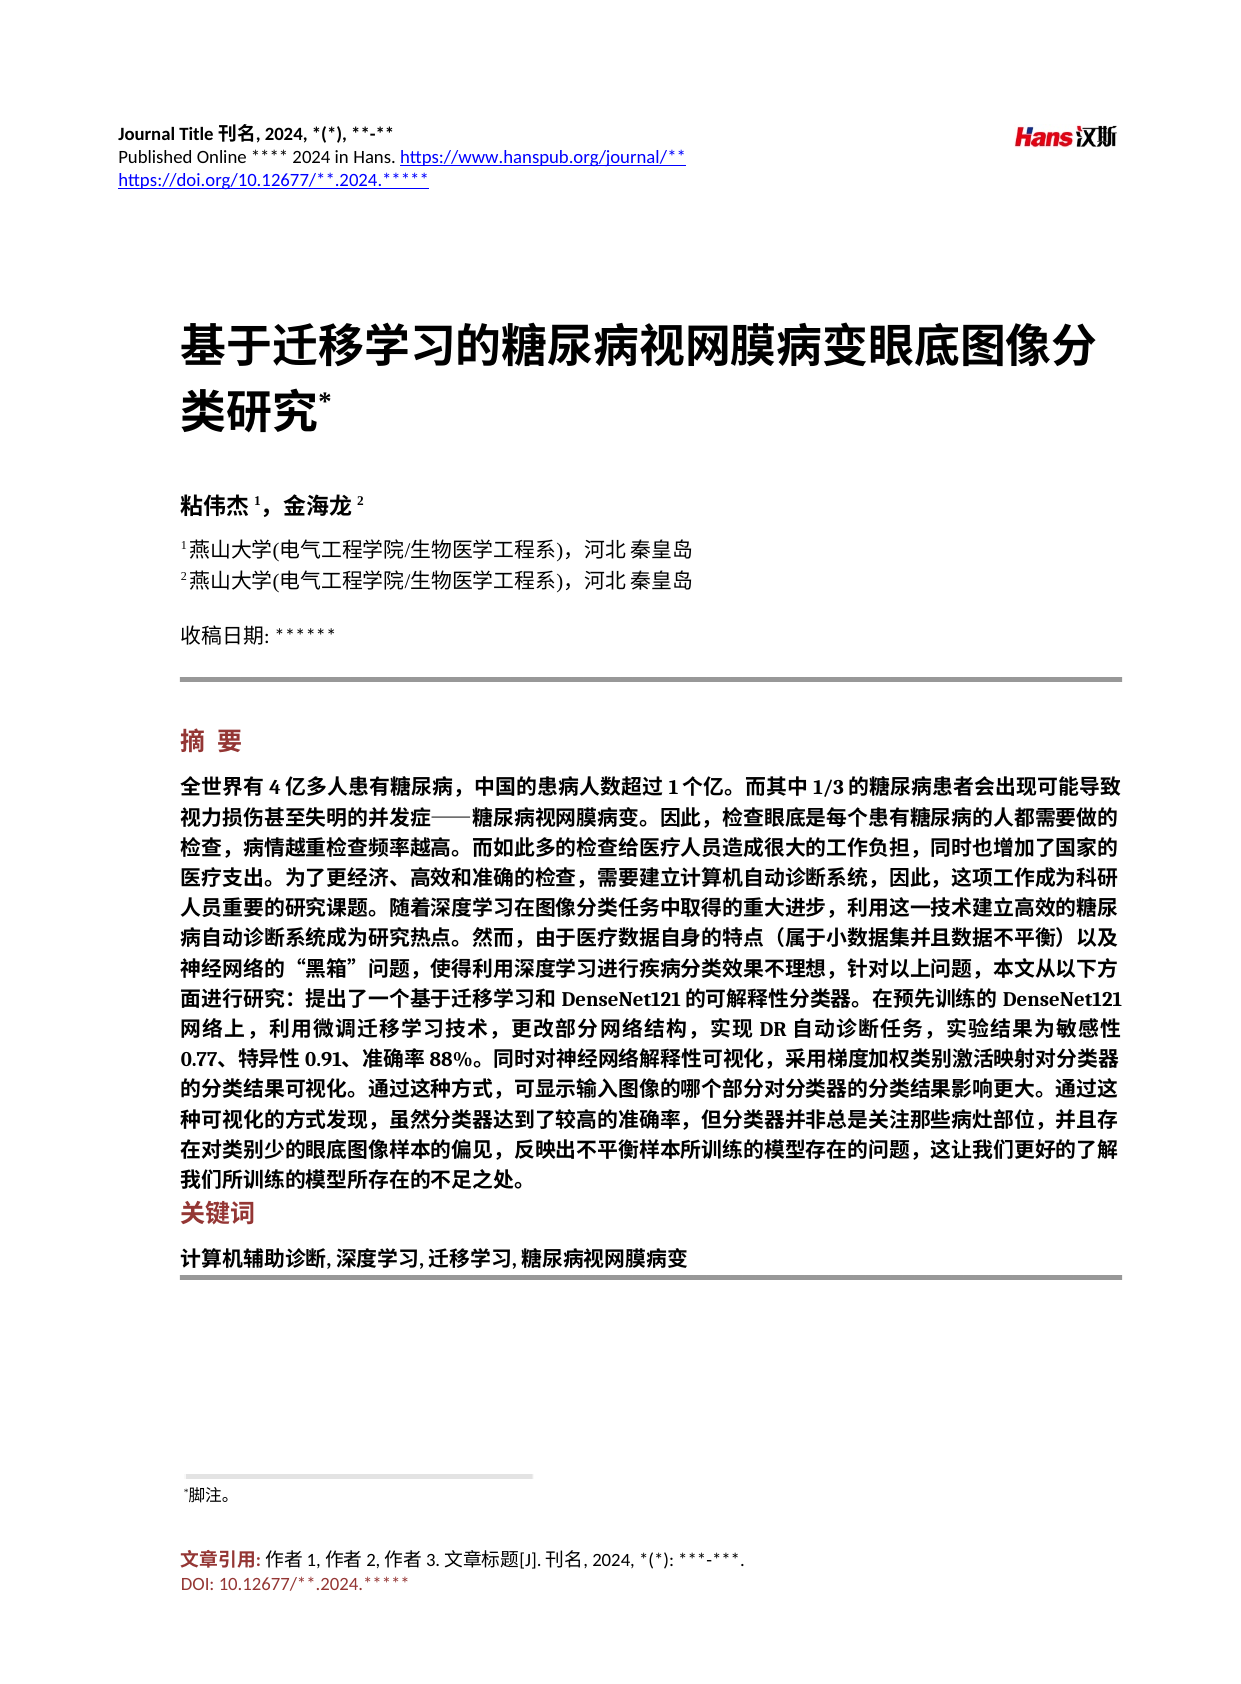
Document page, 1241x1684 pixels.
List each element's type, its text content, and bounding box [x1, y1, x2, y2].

text 收稿日期: ****** [181, 619, 1122, 650]
text 关键词 [181, 1193, 1122, 1230]
text 2燕山大学(电气工程学院/生物医学工程系)，河北 秦皇岛 [181, 564, 1122, 594]
text 粘伟杰1，金海龙2 [181, 488, 1122, 521]
text 1燕山大学(电气工程学院/生物医学工程系)，河北 秦皇岛 [181, 534, 1122, 564]
text 全世界有4亿多人患有糖尿病，中国的患病人数超过1个亿。而其中1/3的糖尿病患者会出现可能导致视力损伤甚至失明的并发症——糖尿病视网膜病变。因此，检查眼底是每个患有糖尿病的人都需要做的检查，病情越重检查频率越高。而如此多的检查给医疗人员造成很大的工作负担，同时也增加了国家的医疗支出。为了更经济、高效和准确的检查，需要建立计算机自动诊断系统，因此，这项工作成为科研人员重要的研究课题。随着深度学习在图像分类任务中取得的重大进步，利用这一技术建立高效的糖尿病自动诊断系统成为研究热点。然而，由于医疗数据自身的特点（属于小数据集并且数据不平衡）以及神经网络的“黑箱”问题，使得利用深度学习进行疾病分类效果不理想，针对以上问题，本文从以下方面进行研究：提出了一个基于迁移学习和DenseNet121的可解释性分类器。在预先训练的DenseNet121网络上，利用微调迁移学习技术，更改部分网络结构，实现DR自动诊断任务，实验结果为敏感性0.77、特异性0.91、准确率88%。同时对神经网络解释性可视化，采用梯度加权类别激活映射对分类器的分类结果可视化。通过这种方式，可显示输入图像的哪个部分对分类器的分类结果影响更大。通过这种可视化的方式发现，虽然分类器达到了较高的准确率，但分类器并非总是关注那些病灶部位，并且存在对类别少的眼底图像样本的偏见，反映出不平衡样本所训练的模型存在的问题，这让我们更好的了解我们所训练的模型所存在的不足之处。 [181, 771, 1122, 1193]
picture [179, 1275, 1123, 1280]
text 摘 要 [181, 722, 1122, 758]
picture [179, 677, 1123, 682]
picture [1013, 124, 1118, 148]
text *脚注。 [183, 1482, 1124, 1504]
text 基于迁移学习的糖尿病视网膜病变眼底图像分类研究* [181, 309, 1122, 442]
text 计算机辅助诊断, 深度学习, 迁移学习, 糖尿病视网膜病变 [181, 1242, 1122, 1272]
